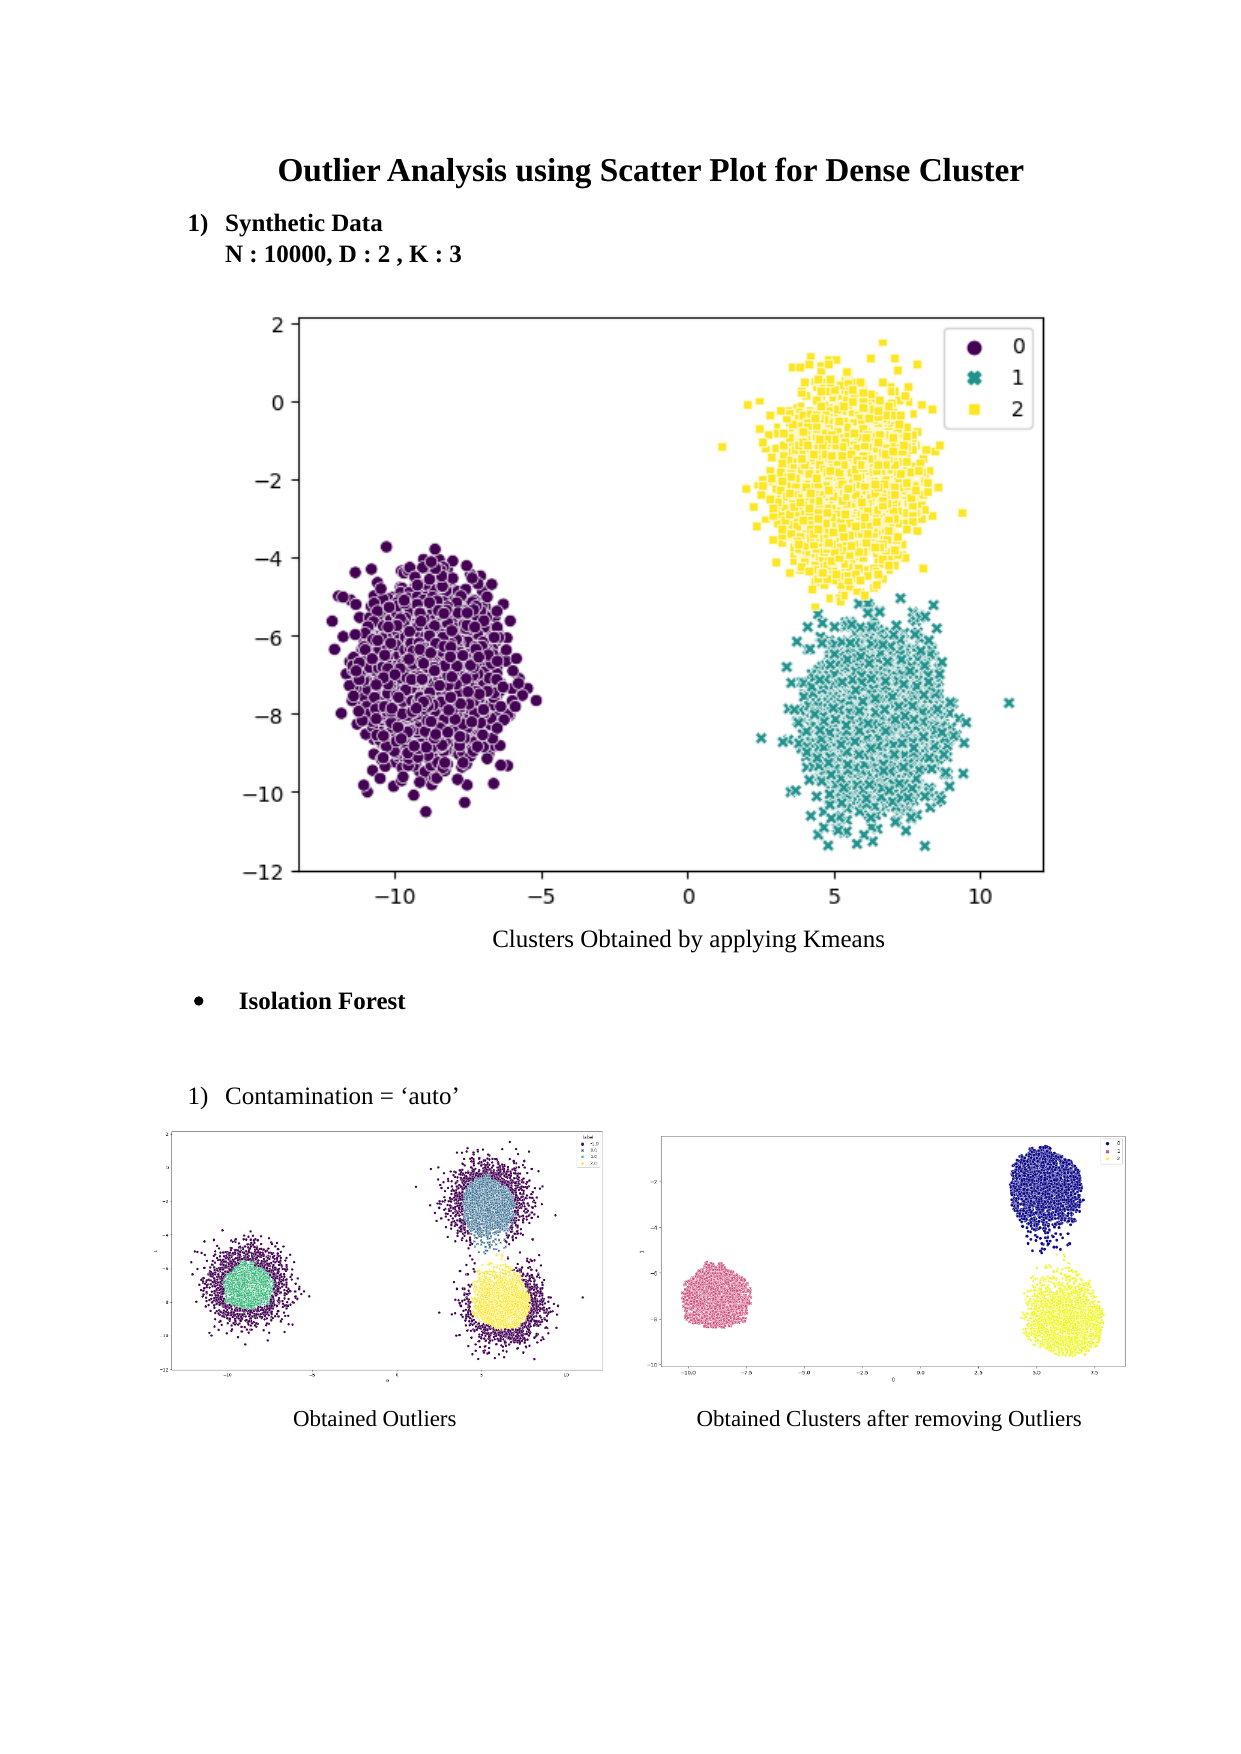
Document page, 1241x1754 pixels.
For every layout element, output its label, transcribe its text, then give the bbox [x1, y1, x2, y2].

picture [635, 1132, 1128, 1386]
list N : 10000, D : 2 , K : 3 [225, 239, 1152, 268]
picture [225, 301, 1058, 922]
text Obtained Outliers Obtained Clusters after removing Outliers [150, 1404, 1152, 1431]
list Synthetic Data [187, 208, 1152, 237]
text Outlier Analysis using Scatter Plot for Dense Cluster [150, 150, 1152, 188]
list Clusters Obtained by applying Kmeans [225, 924, 1152, 953]
list Contamination = ‘auto’ [187, 1081, 1152, 1110]
list Isolation Forest [194, 986, 1152, 1015]
picture [150, 1128, 605, 1386]
